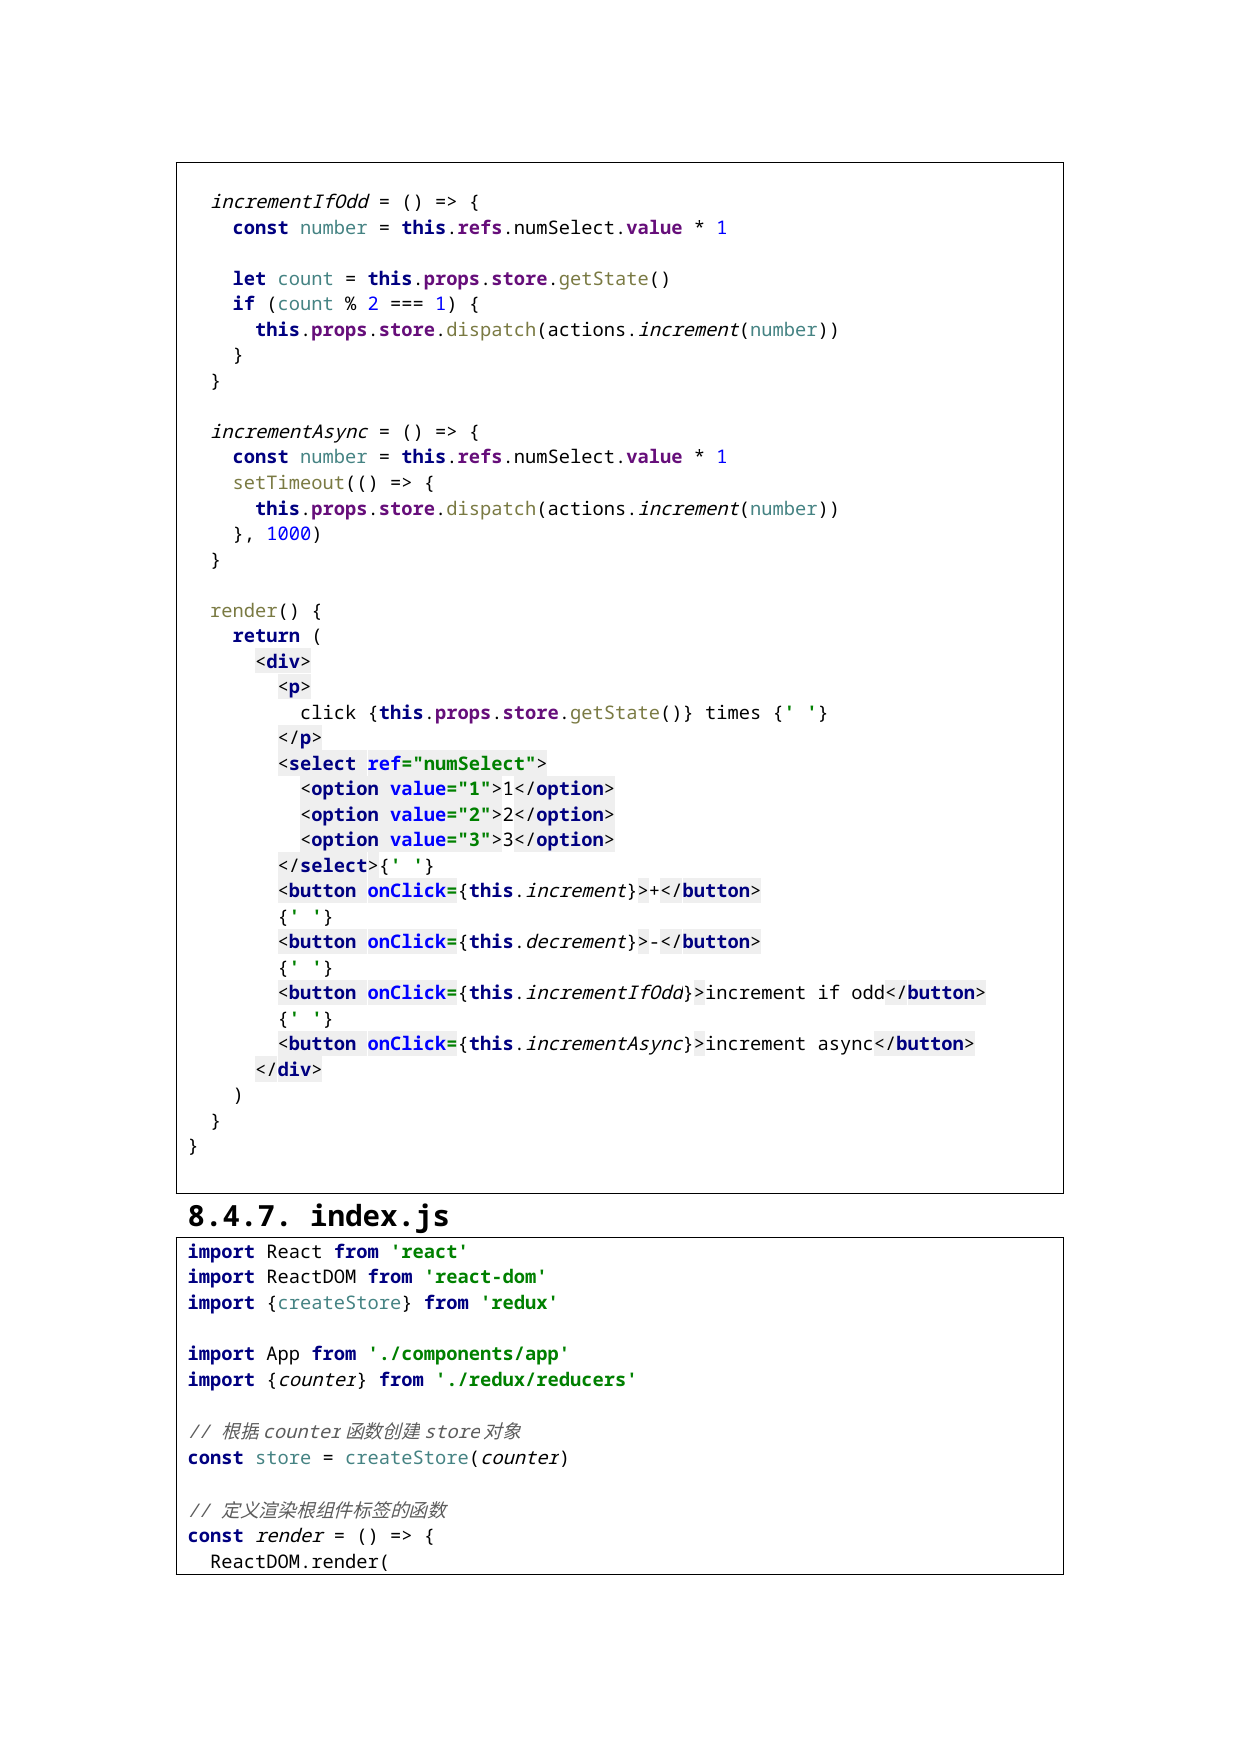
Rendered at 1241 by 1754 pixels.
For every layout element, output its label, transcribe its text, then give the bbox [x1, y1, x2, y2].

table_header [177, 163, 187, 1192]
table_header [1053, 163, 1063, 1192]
subtitle 8.4.7. index.js [187, 1196, 1053, 1235]
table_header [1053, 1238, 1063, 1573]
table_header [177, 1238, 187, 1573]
